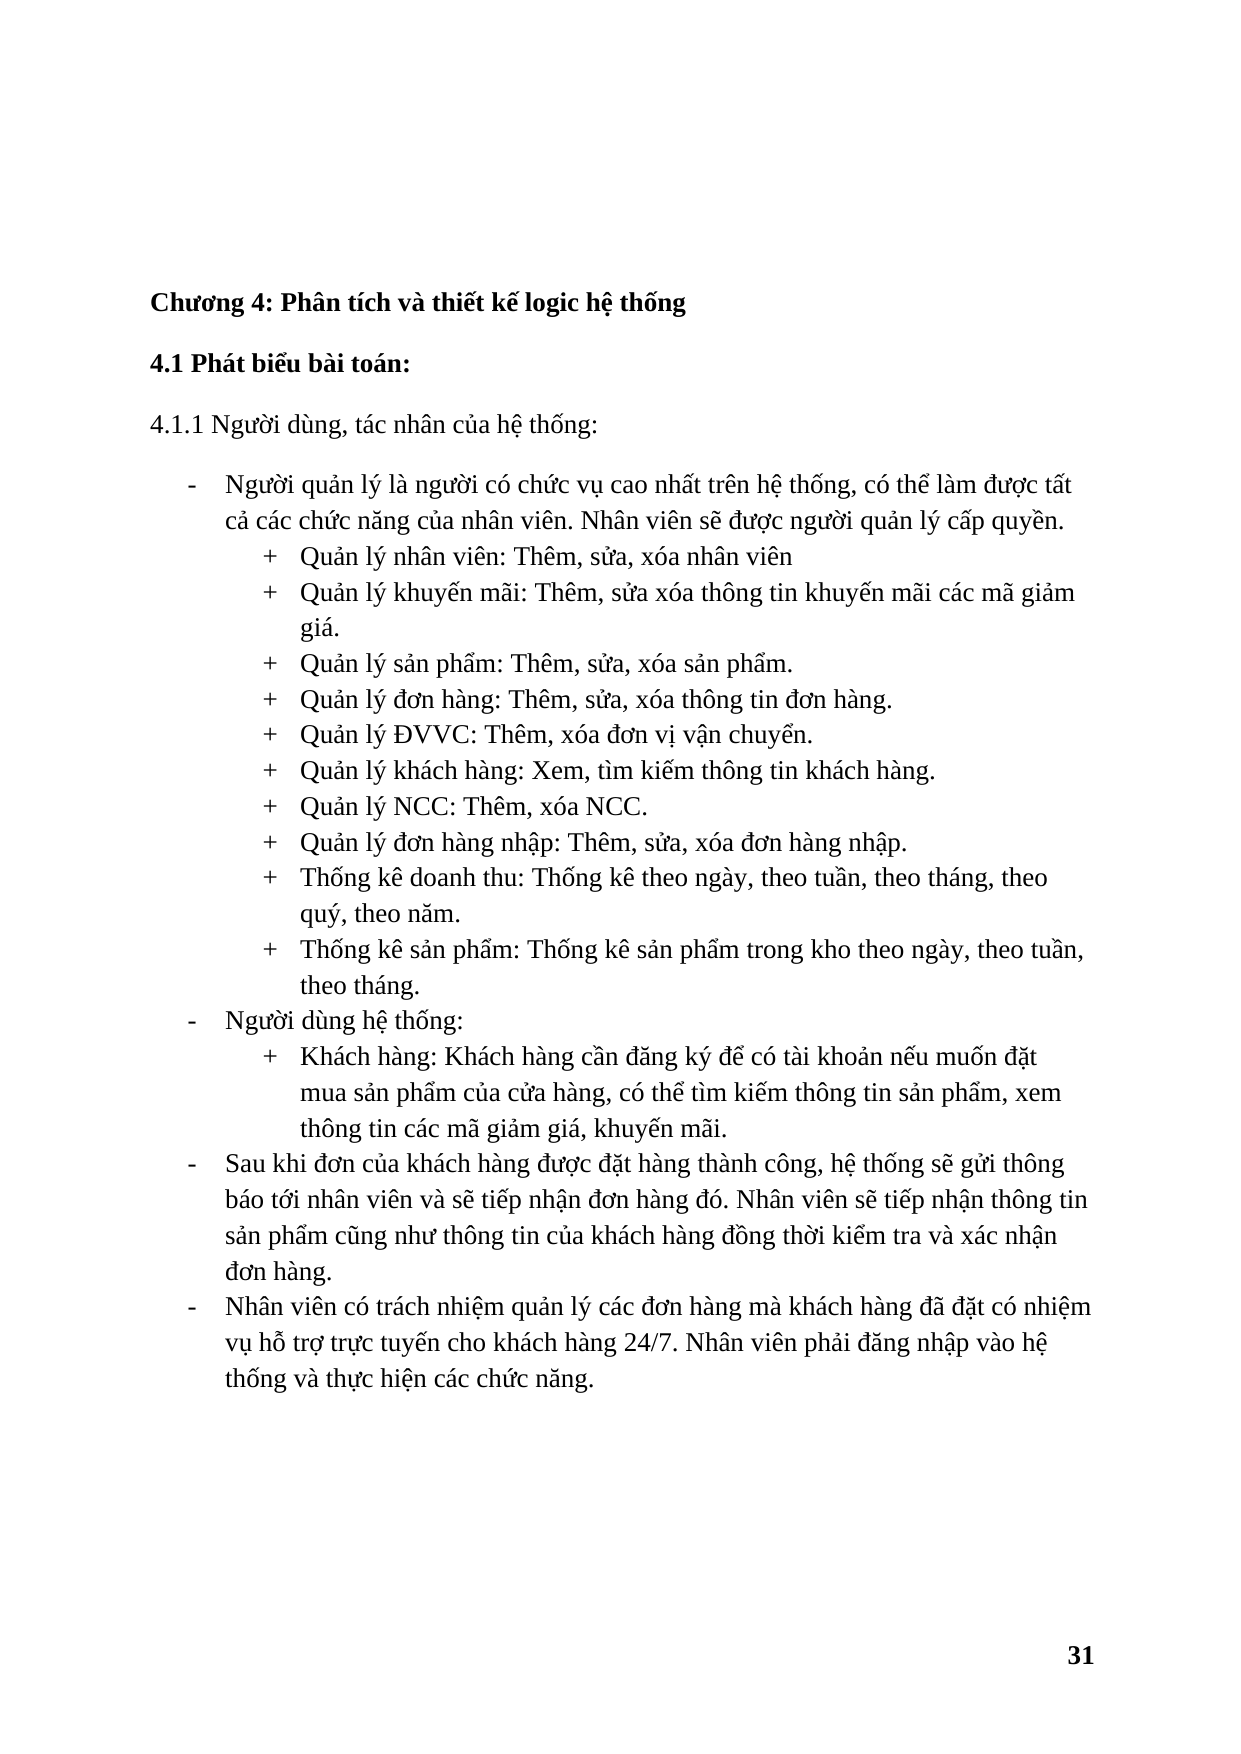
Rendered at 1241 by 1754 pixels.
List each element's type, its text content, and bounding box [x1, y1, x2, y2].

list Người quản lý là người có chức vụ cao nhất trên hệ thống, có thể làm được tất cả các chức năng của nhân viên. Nhân viên sẽ được người quản lý cấp quyền. [187, 468, 1094, 535]
list Quản lý nhân viên: Thêm, sửa, xóa nhân viên [262, 540, 1094, 571]
list Quản lý đơn hàng: Thêm, sửa, xóa thông tin đơn hàng. [262, 683, 1094, 714]
list Quản lý ĐVVC: Thêm, xóa đơn vị vận chuyển. [262, 719, 1094, 750]
list Quản lý khách hàng: Xem, tìm kiếm thông tin khách hàng. [262, 754, 1094, 786]
subtitle Chương 4: Phân tích và thiết kế logic hệ thống [150, 286, 1094, 317]
list Thống kê doanh thu: Thống kê theo ngày, theo tuần, theo tháng, theo quý, theo năm. [262, 862, 1094, 928]
list Quản lý sản phẩm: Thêm, sửa, xóa sản phẩm. [262, 647, 1094, 678]
list Khách hàng: Khách hàng cần đăng ký để có tài khoản nếu muốn đặt mua sản phẩm của cửa hàng, có thể tìm kiếm thông tin sản phẩm, xem thông tin các mã giảm giá, khuyến mãi. [262, 1040, 1094, 1143]
list Nhân viên có trách nhiệm quản lý các đơn hàng mà khách hàng đã đặt có nhiệm vụ hỗ trợ trực tuyến cho khách hàng 24/7. Nhân viên phải đăng nhập vào hệ thống và thực hiện các chức năng. [187, 1290, 1094, 1393]
list Quản lý đơn hàng nhập: Thêm, sửa, xóa đơn hàng nhập. [262, 826, 1094, 857]
list Sau khi đơn của khách hàng được đặt hàng thành công, hệ thống sẽ gửi thông báo tới nhân viên và sẽ tiếp nhận đơn hàng đó. Nhân viên sẽ tiếp nhận thông tin sản phẩm cũng như thông tin của khách hàng đồng thời kiểm tra và xác nhận đơn hàng. [187, 1147, 1094, 1286]
list Quản lý khuyến mãi: Thêm, sửa xóa thông tin khuyến mãi các mã giảm giá. [262, 576, 1094, 643]
list Thống kê sản phẩm: Thống kê sản phẩm trong kho theo ngày, theo tuần, theo tháng. [262, 933, 1094, 1000]
subtitle 4.1 Phát biểu bài toán: [150, 347, 1094, 378]
list Quản lý NCC: Thêm, xóa NCC. [262, 790, 1094, 821]
subtitle 4.1.1 Người dùng, tác nhân của hệ thống: [150, 408, 1094, 439]
list Người dùng hệ thống: [187, 1004, 1094, 1036]
